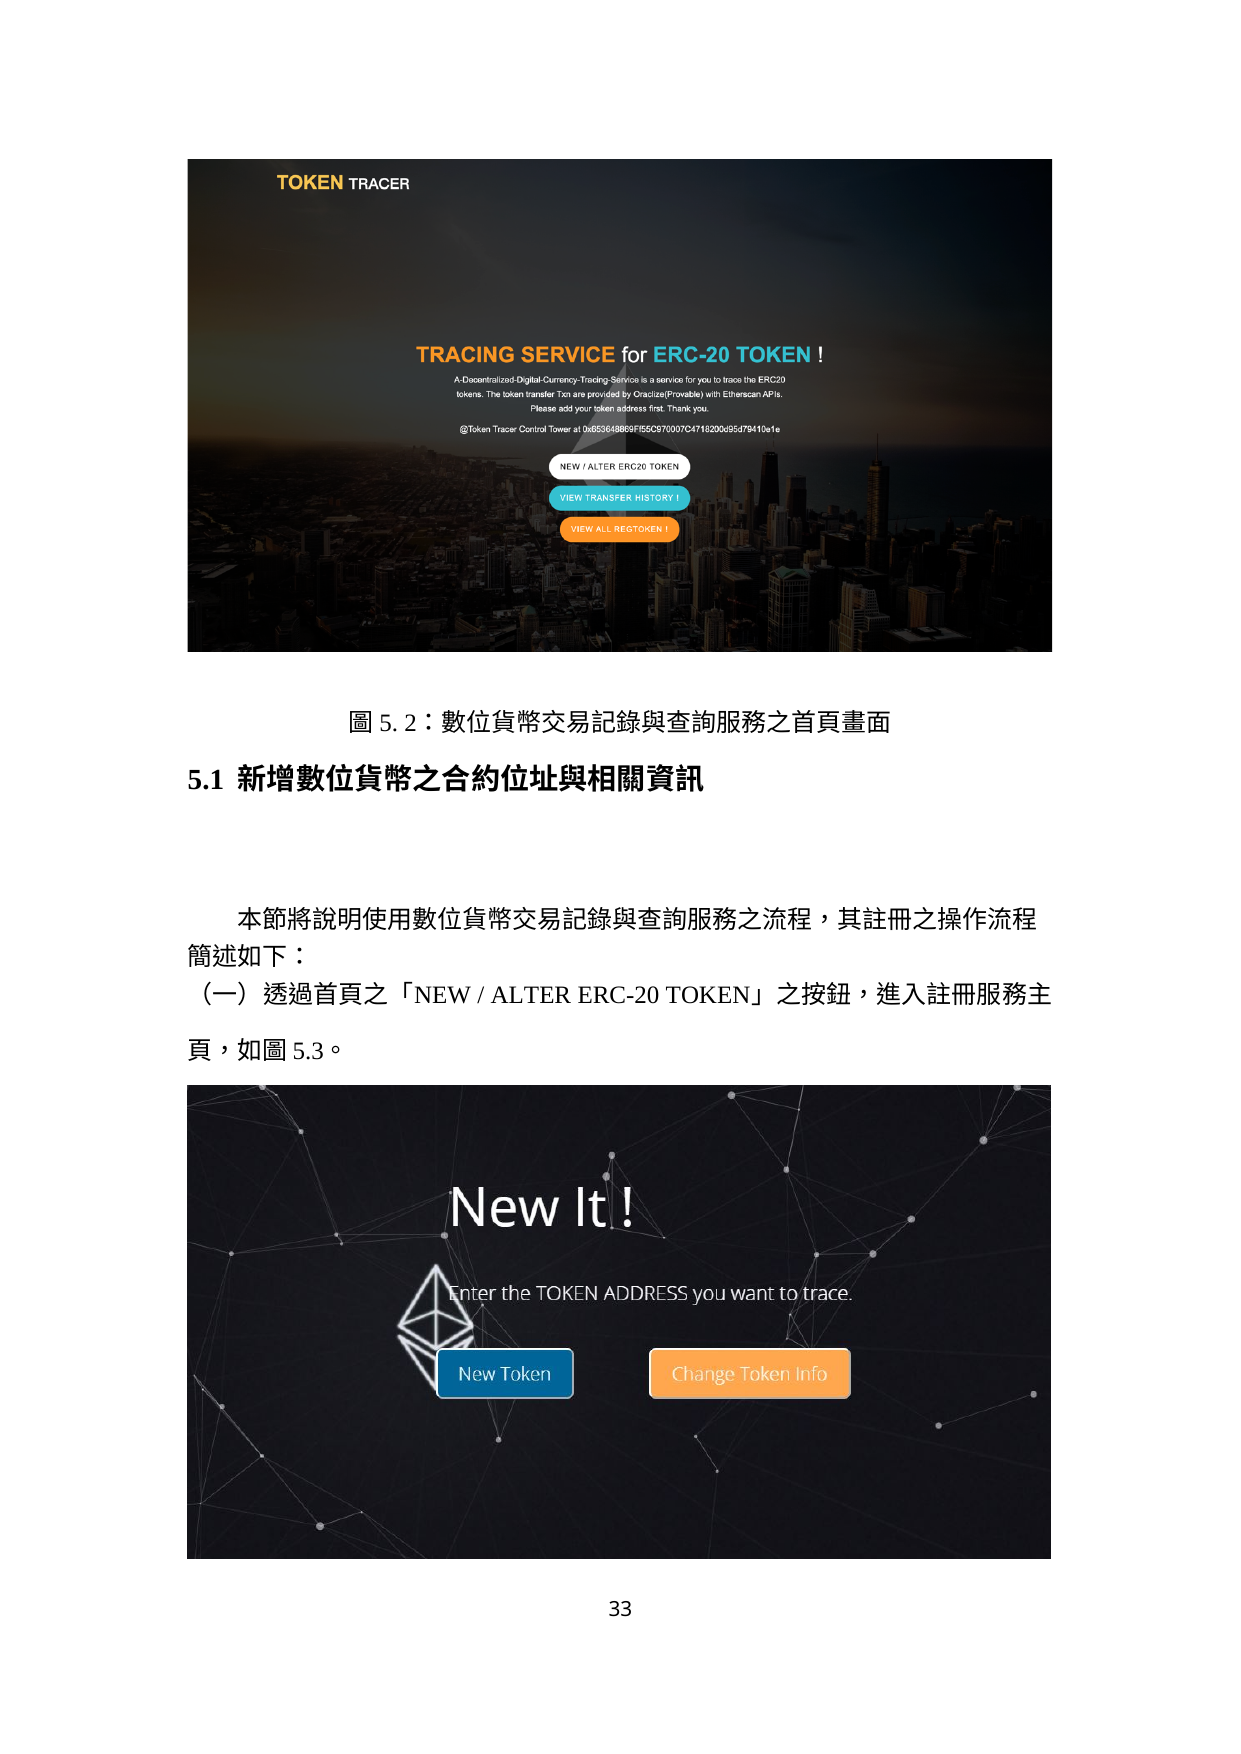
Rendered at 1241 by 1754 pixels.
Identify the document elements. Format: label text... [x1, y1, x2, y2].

text （一）透過首頁之「NEW / ALTER ERC-20 TOKEN」之按鈕，進入註冊服務主頁，如圖5.3。 [187, 973, 1053, 1067]
text 圖 5. 2：數位貨幣交易記錄與查詢服務之首頁畫面 [187, 701, 1053, 739]
picture [187, 1085, 1051, 1559]
text 本節將說明使用數位貨幣交易記錄與查詢服務之流程，其註冊之操作流程簡述如下： [187, 898, 1053, 973]
subtitle 5.1 新增數位貨幣之合約位址與相關資訊 [187, 739, 1053, 814]
picture [187, 159, 1053, 652]
